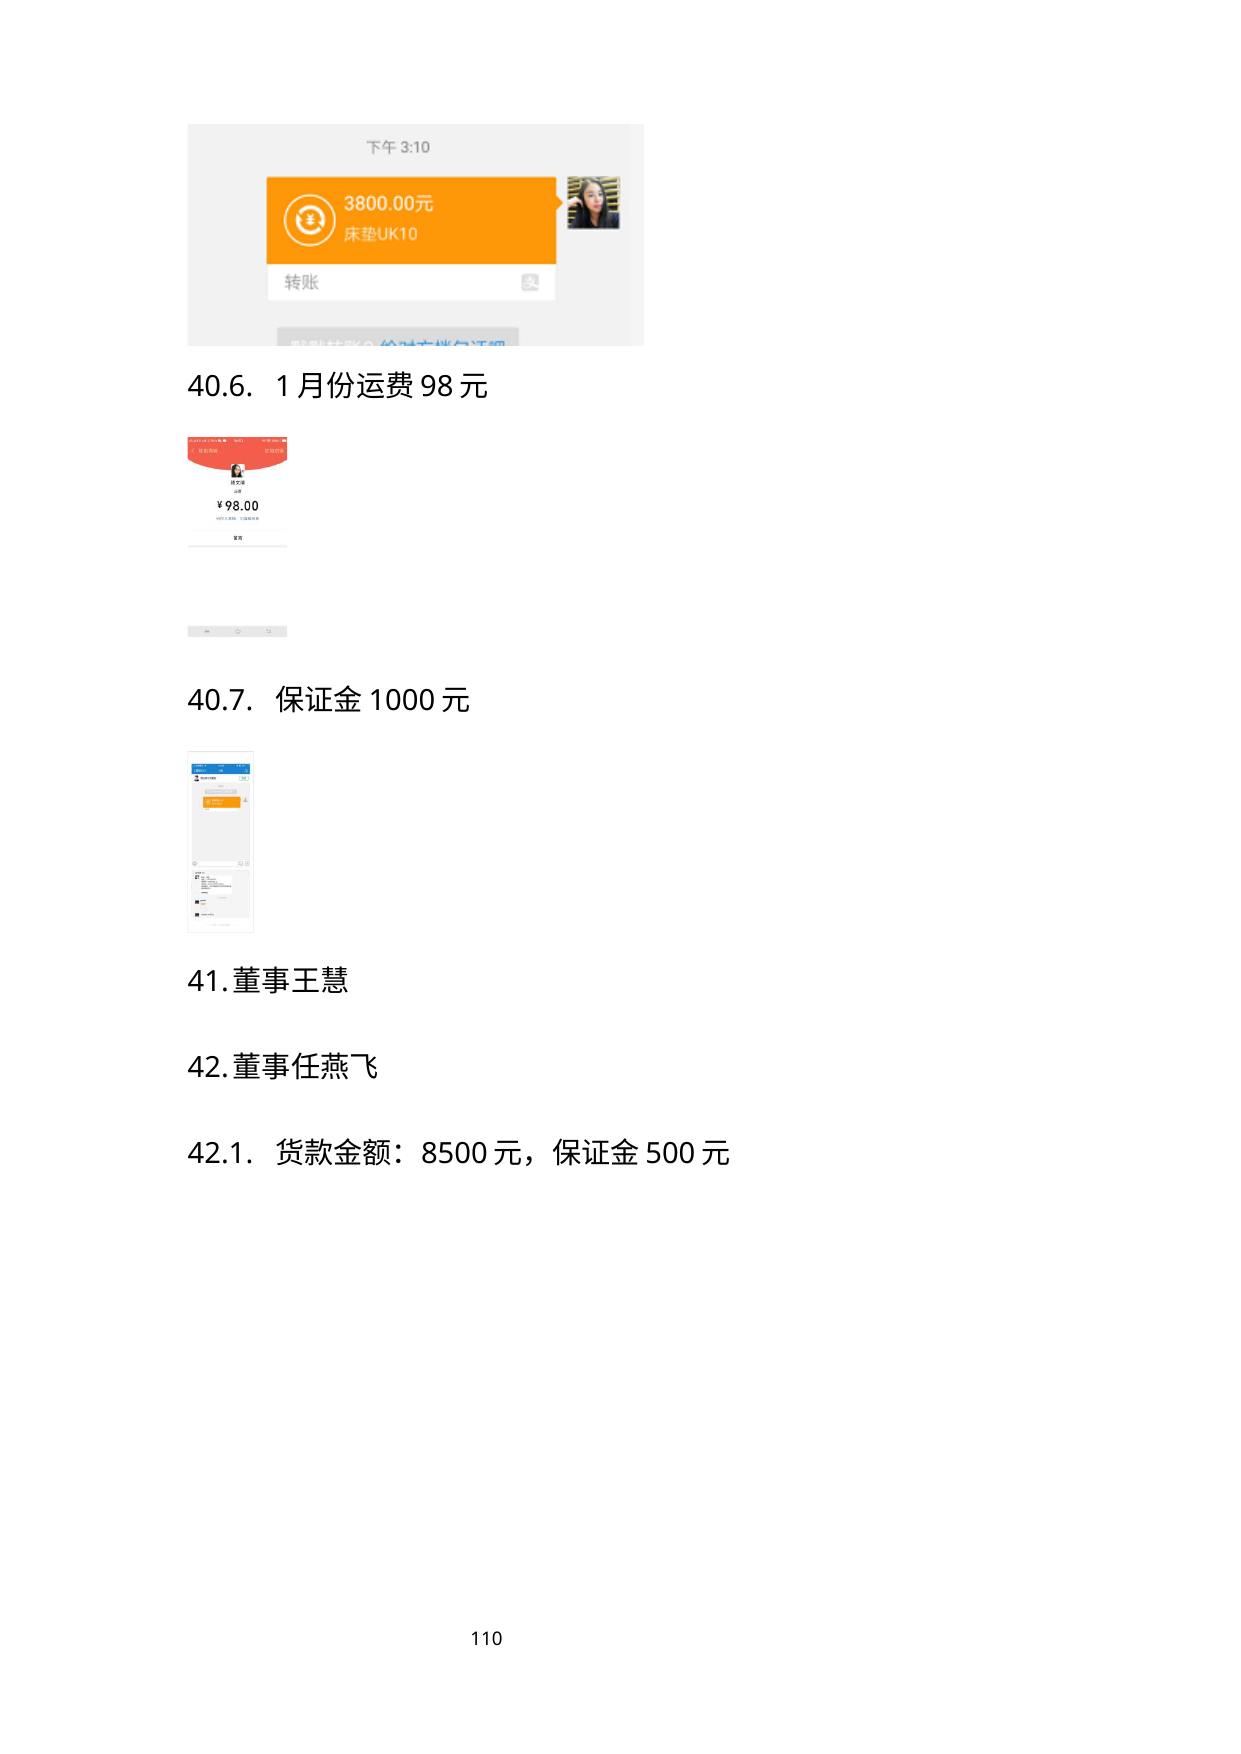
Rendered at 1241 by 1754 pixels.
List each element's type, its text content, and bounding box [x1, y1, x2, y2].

picture [187, 751, 254, 933]
picture [187, 437, 288, 637]
subtitle 董事王慧 [187, 946, 1053, 1011]
picture [187, 124, 644, 346]
subtitle 保证金1000元 [187, 665, 1053, 730]
subtitle 董事任燕飞 [187, 1032, 1053, 1097]
subtitle 1月份运费98元 [187, 352, 1053, 417]
subtitle 货款金额：8500元，保证金500元 [187, 1119, 1053, 1184]
